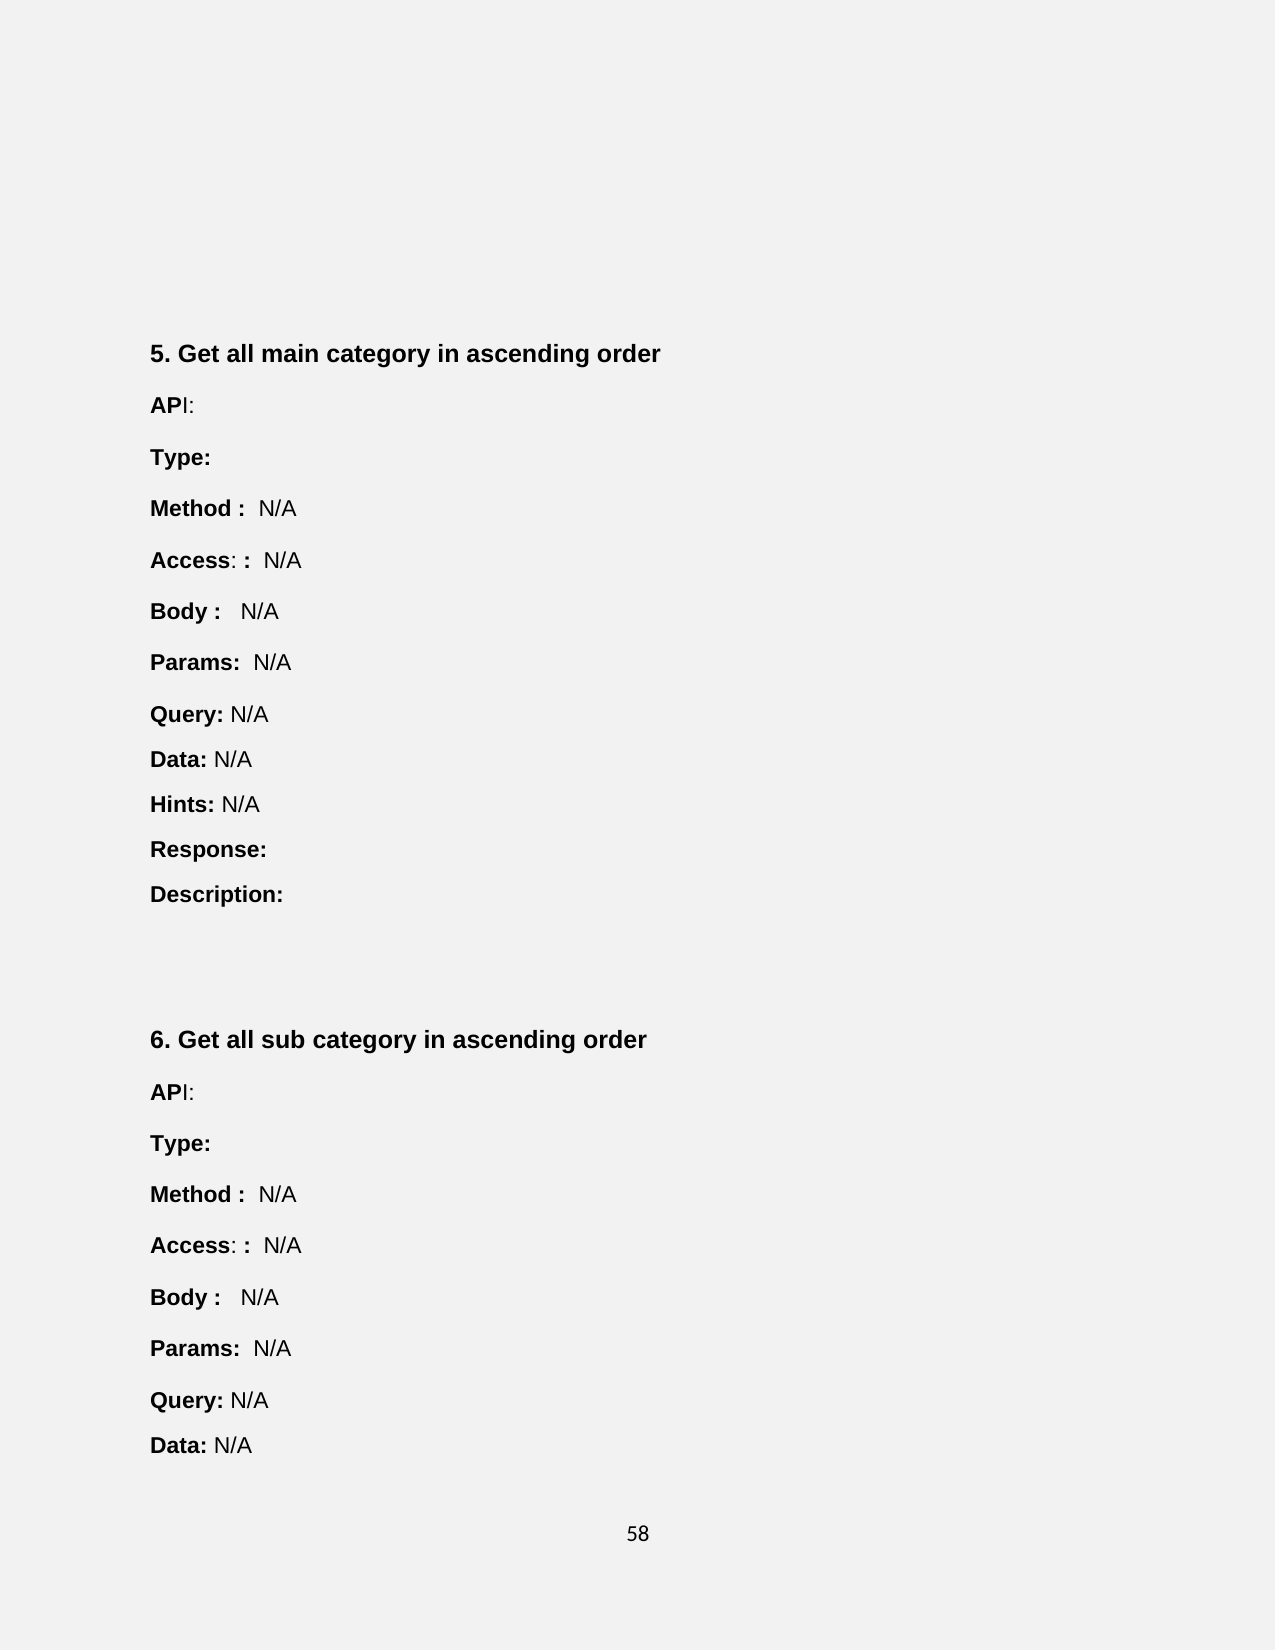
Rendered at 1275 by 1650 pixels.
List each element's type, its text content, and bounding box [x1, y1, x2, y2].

text Hints: N/A [150, 791, 1125, 817]
text Body : N/A [150, 1284, 1125, 1310]
text API: [150, 392, 1125, 419]
text Params: N/A [150, 1335, 1125, 1362]
text Type: [150, 1130, 1125, 1156]
text Body : N/A [150, 598, 1125, 624]
text Response: [150, 836, 1125, 862]
text Data: N/A [150, 746, 1125, 772]
text 5. Get all main category in ascending order [150, 339, 1125, 367]
text API: [150, 1078, 1125, 1105]
text Query: N/A [150, 701, 1125, 727]
text 6. Get all sub category in ascending order [150, 1025, 1125, 1053]
text Description: [150, 881, 1125, 907]
text Query: N/A [150, 1387, 1125, 1413]
text Params: N/A [150, 649, 1125, 676]
text Access: : N/A [150, 1232, 1125, 1259]
text Data: N/A [150, 1432, 1125, 1458]
text Access: : N/A [150, 547, 1125, 573]
text Method : N/A [150, 1181, 1125, 1207]
text Type: [150, 444, 1125, 470]
text Method : N/A [150, 495, 1125, 522]
